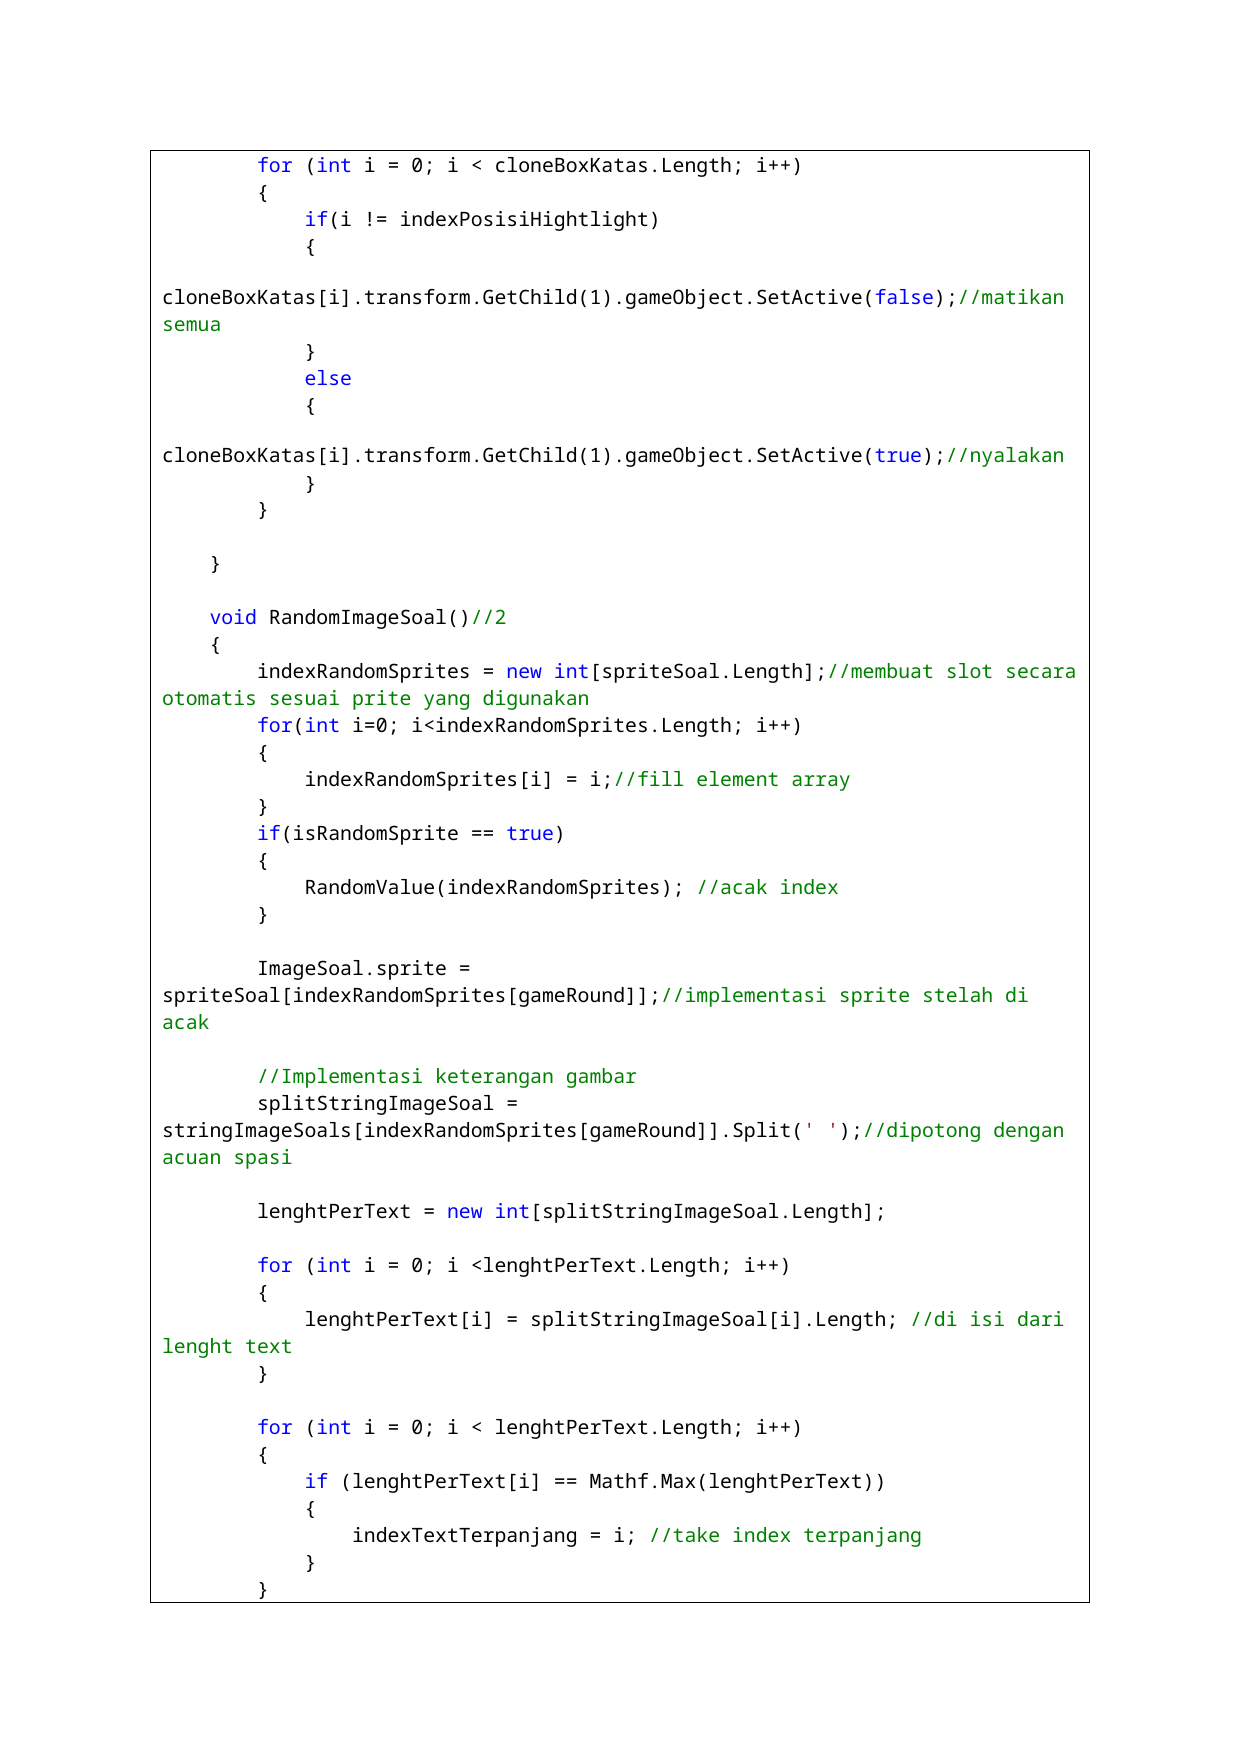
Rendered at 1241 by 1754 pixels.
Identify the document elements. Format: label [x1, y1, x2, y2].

table_header [151, 151, 1089, 1602]
